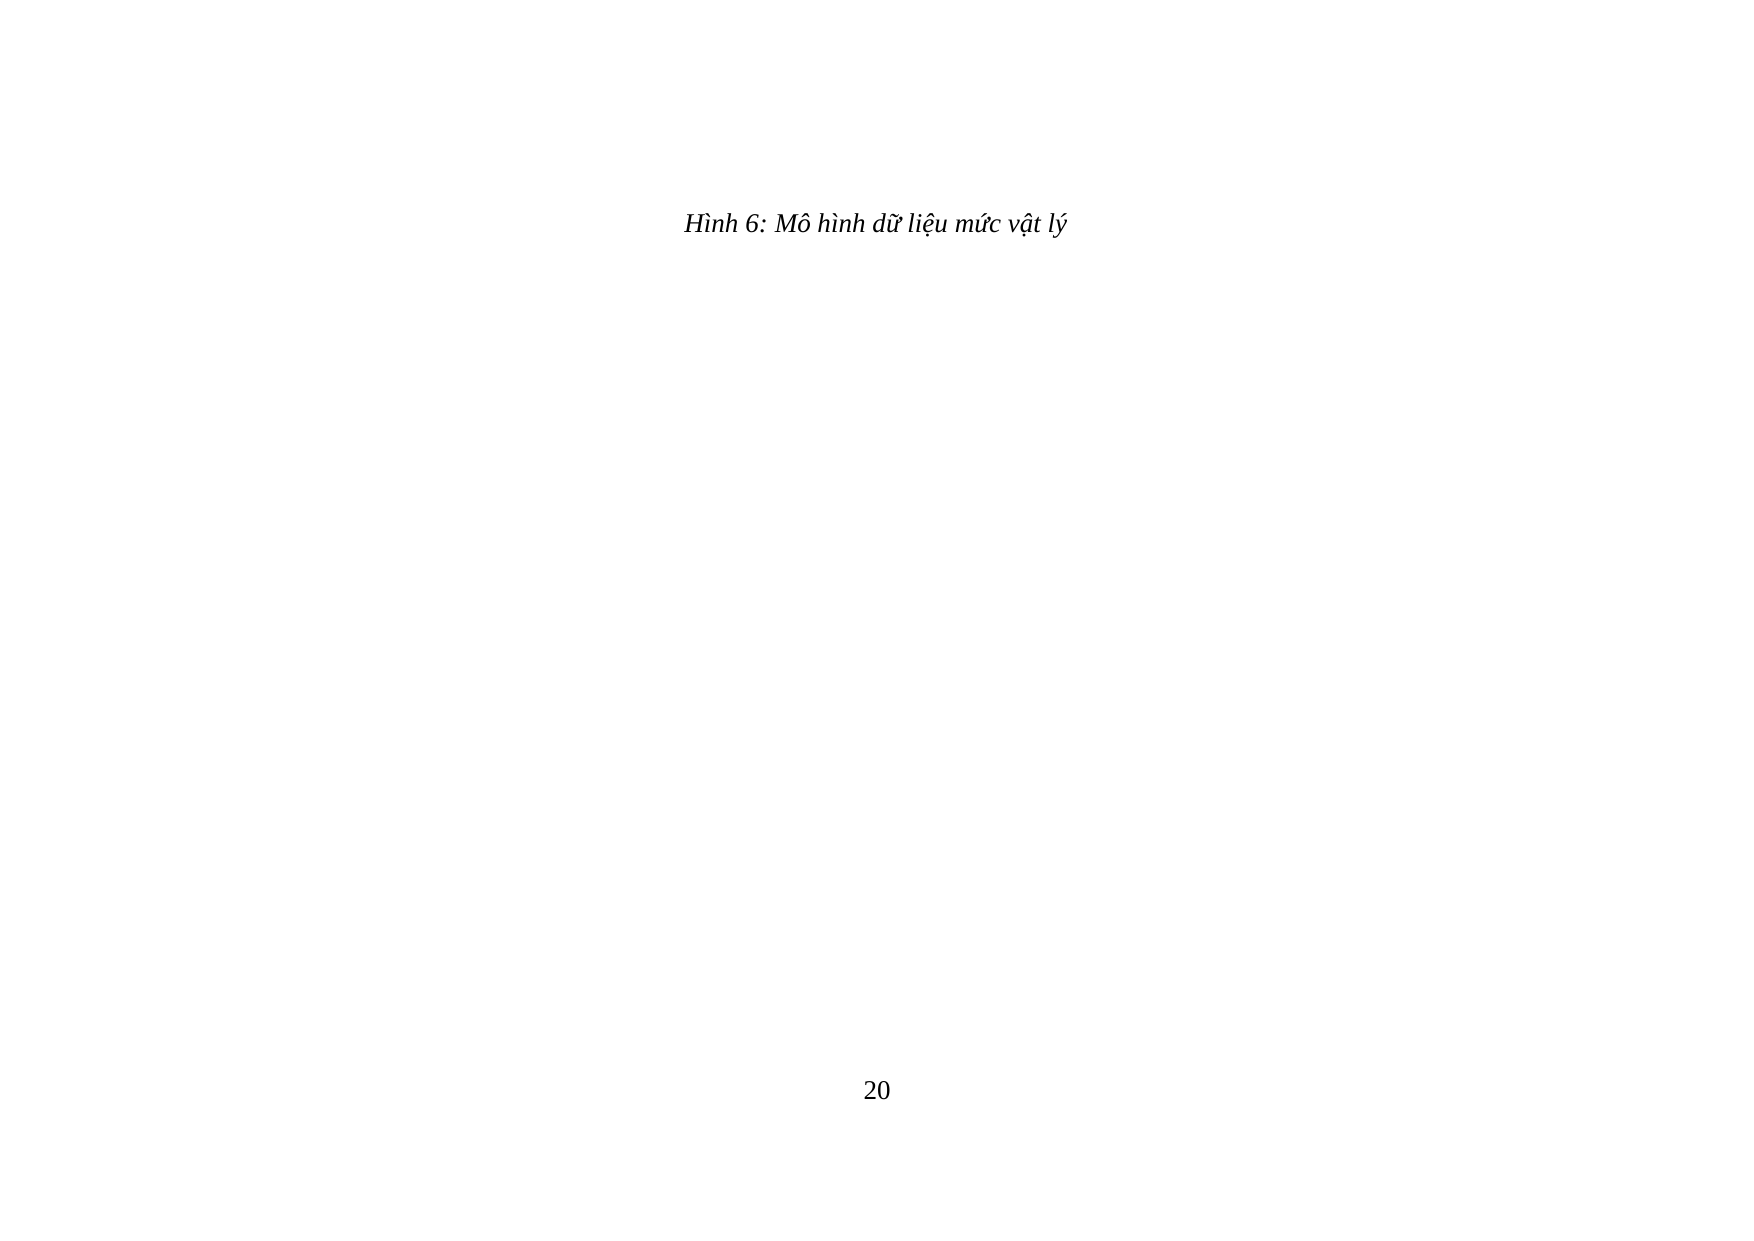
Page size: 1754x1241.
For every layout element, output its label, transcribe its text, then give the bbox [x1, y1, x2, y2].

text Hình 6: Mô hình dữ liệu mức vật lý [177, 207, 1577, 238]
